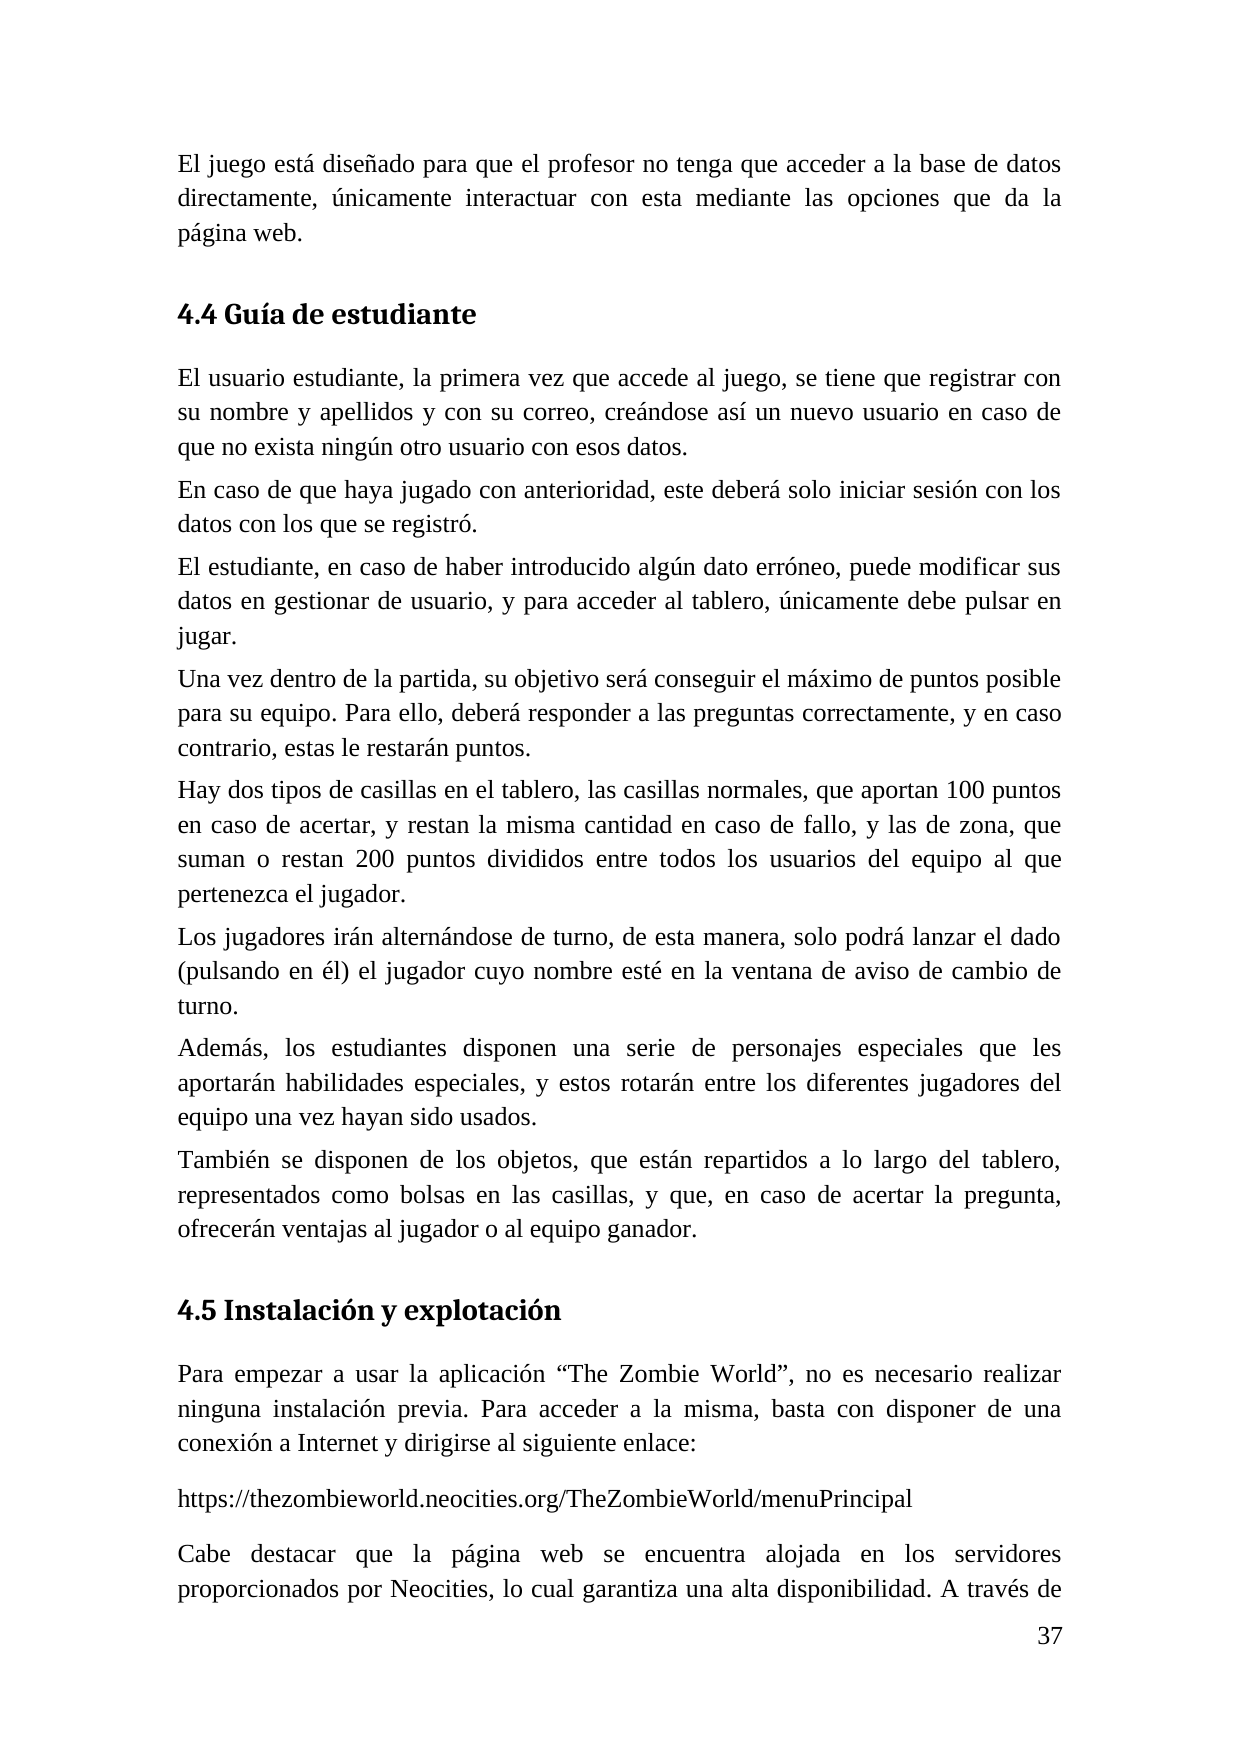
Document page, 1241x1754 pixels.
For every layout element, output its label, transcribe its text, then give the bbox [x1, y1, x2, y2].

text En caso de que haya jugado con anterioridad, este deberá solo iniciar sesión con los datos con los que se registró. [177, 474, 1063, 538]
text El usuario estudiante, la primera vez que accede al juego, se tiene que registrar con su nombre y apellidos y con su correo, creándose así un nuevo usuario en caso de que no exista ningún otro usuario con esos datos. [177, 362, 1063, 461]
text También se disponen de los objetos, que están repartidos a lo largo del tablero, representados como bolsas en las casillas, y que, en caso de acertar la pregunta, ofrecerán ventajas al jugador o al equipo ganador. [177, 1144, 1063, 1243]
subtitle 4.4 Guía de estudiante [177, 297, 1063, 332]
text Los jugadores irán alternándose de turno, de esta manera, solo podrá lanzar el dado (pulsando en él) el jugador cuyo nombre esté en la ventana de aviso de cambio de turno. [177, 921, 1063, 1020]
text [177, 1538, 1063, 1603]
text Hay dos tipos de casillas en el tablero, las casillas normales, que aportan 100 puntos en caso de acertar, y restan la misma cantidad en caso de fallo, y las de zona, que suman o restan 200 puntos divididos entre todos los usuarios del equipo al que pertenezca el jugador. [177, 774, 1063, 908]
text Una vez dentro de la partida, su objetivo será conseguir el máximo de puntos posible para su equipo. Para ello, deberá responder a las preguntas correctamente, y en caso contrario, estas le restarán puntos. [177, 663, 1063, 762]
text El juego está diseñado para que el profesor no tenga que acceder a la base de datos directamente, únicamente interactuar con esta mediante las opciones que da la página web. [177, 148, 1063, 247]
text Además, los estudiantes disponen una serie de personajes especiales que les aportarán habilidades especiales, y estos rotarán entre los diferentes jugadores del equipo una vez hayan sido usados. [177, 1032, 1063, 1131]
text Para empezar a usar la aplicación “The Zombie World”, no es necesario realizar ninguna instalación previa. Para acceder a la misma, basta con disponer de una conexión a Internet y dirigirse al siguiente enlace: [177, 1358, 1063, 1457]
text El estudiante, en caso de haber introducido algún dato erróneo, puede modificar sus datos en gestionar de usuario, y para acceder al tablero, únicamente debe pulsar en jugar. [177, 551, 1063, 650]
subtitle 4.5 Instalación y explotación [177, 1293, 1063, 1328]
text https://thezombieworld.neocities.org/TheZombieWorld/menuPrincipal [177, 1483, 1063, 1513]
